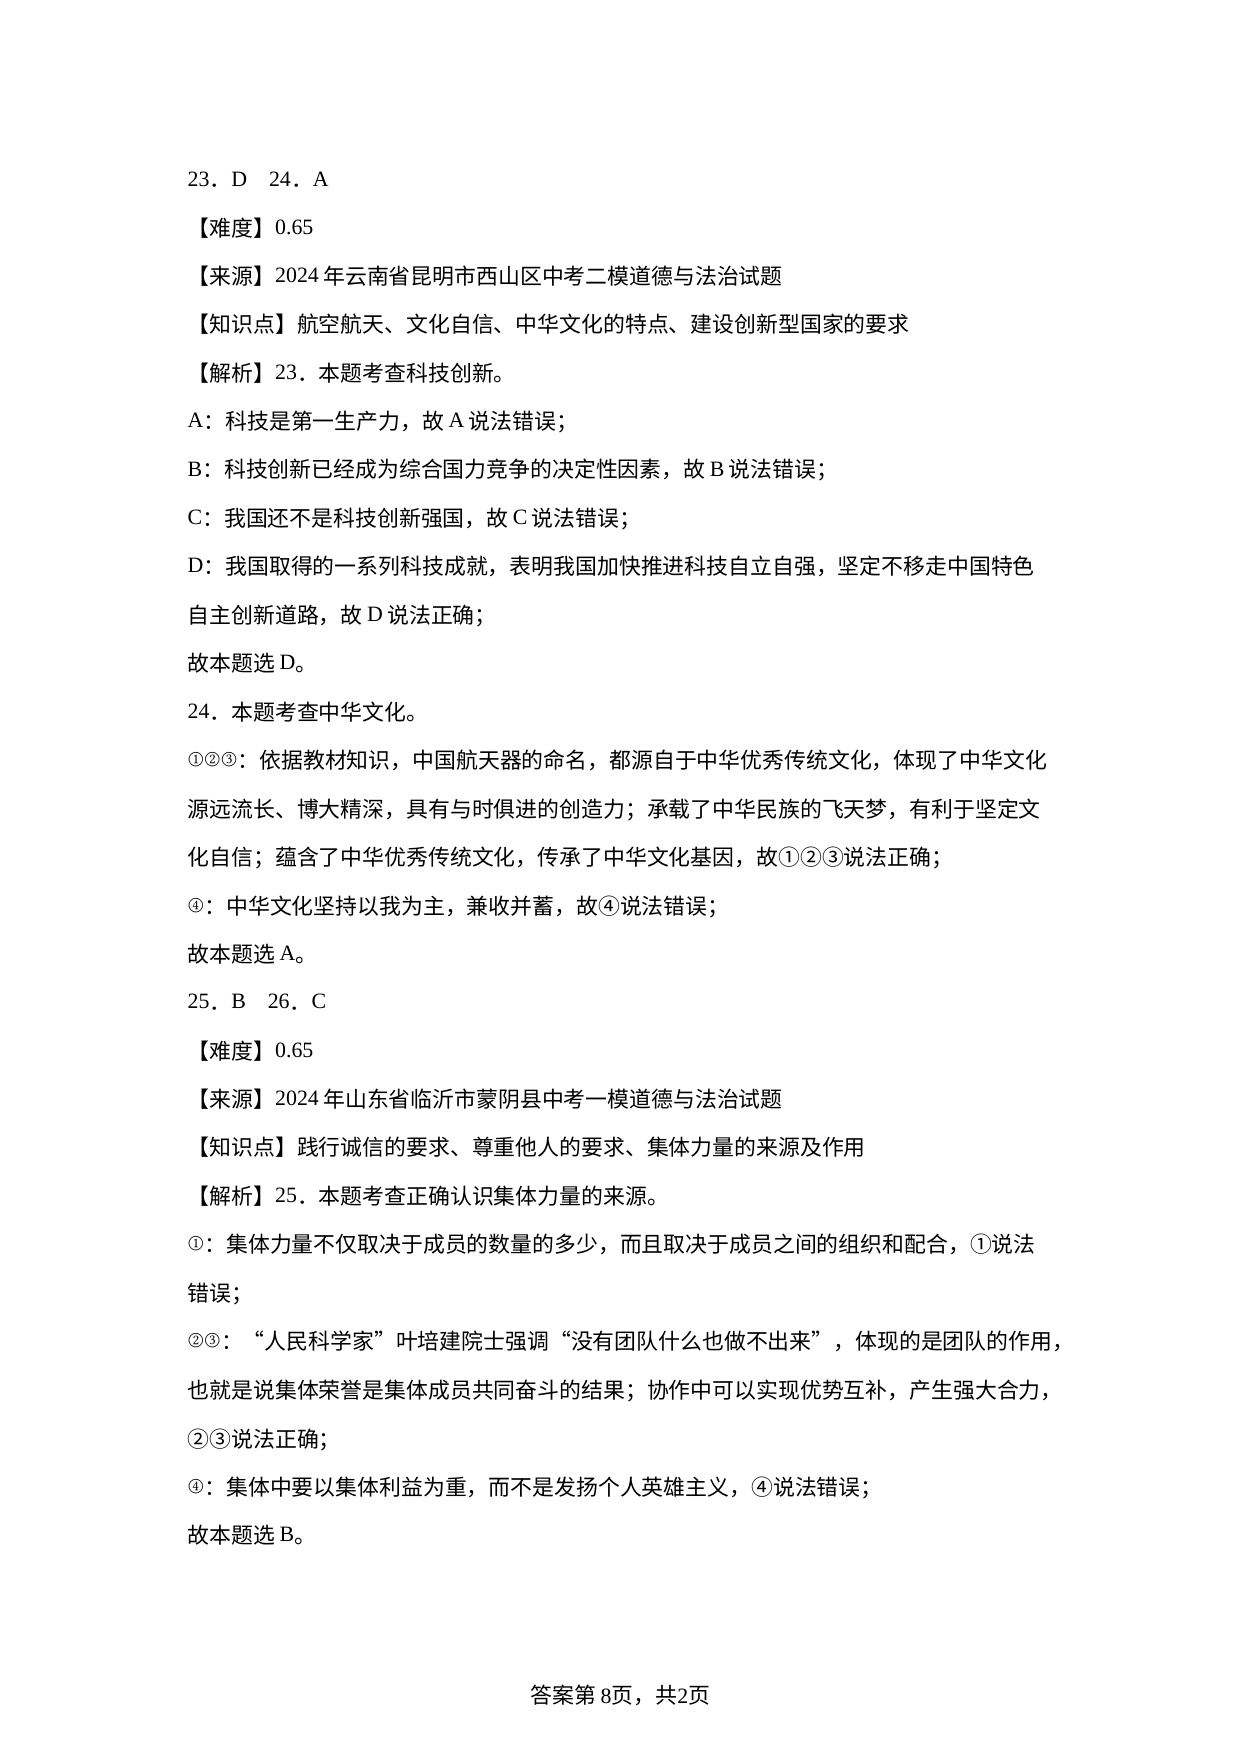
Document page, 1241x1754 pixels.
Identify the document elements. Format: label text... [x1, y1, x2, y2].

text ④：集体中要以集体利益为重，而不是发扬个人英雄主义，④说法错误； [187, 1469, 1053, 1502]
text 25．B 26．C [187, 985, 1053, 1017]
text B：科技创新已经成为综合国力竞争的决定性因素，故B说法错误； [187, 452, 1053, 484]
text 【来源】2024年山东省临沂市蒙阴县中考一模道德与法治试题 [187, 1082, 1053, 1114]
text 【难度】0.65 [187, 1033, 1053, 1066]
text 24．本题考查中华文化。 [187, 694, 1053, 727]
text C：我国还不是科技创新强国，故C说法错误； [187, 500, 1053, 533]
text 【解析】23．本题考查科技创新。 [187, 355, 1053, 388]
text 【解析】25．本题考查正确认识集体力量的来源。 [187, 1178, 1053, 1211]
text ④：中华文化坚持以我为主，兼收并蓄，故④说法错误； [187, 888, 1053, 921]
text 【难度】0.65 [187, 210, 1053, 243]
text 23．D 24．A [187, 162, 1053, 194]
text D：我国取得的一系列科技成就，表明我国加快推进科技自立自强，坚定不移走中国特色自主创新道路，故D说法正确； [187, 549, 1053, 630]
text A：科技是第一生产力，故A说法错误； [187, 404, 1053, 436]
text ②③：“人民科学家”叶培建院士强调“没有团队什么也做不出来”，体现的是团队的作用，也就是说集体荣誉是集体成员共同奋斗的结果；协作中可以实现优势互补，产生强大合力，②③说法正确； [187, 1324, 1053, 1454]
text 【来源】2024年云南省昆明市西山区中考二模道德与法治试题 [187, 259, 1053, 291]
text 【知识点】航空航天、文化自信、中华文化的特点、建设创新型国家的要求 [187, 307, 1053, 339]
text ①：集体力量不仅取决于成员的数量的多少，而且取决于成员之间的组织和配合，①说法错误； [187, 1227, 1053, 1308]
text 【知识点】践行诚信的要求、尊重他人的要求、集体力量的来源及作用 [187, 1130, 1053, 1162]
text 故本题选B。 [187, 1518, 1053, 1550]
text 故本题选D。 [187, 646, 1053, 678]
text ①②③：依据教材知识，中国航天器的命名，都源自于中华优秀传统文化，体现了中华文化源远流长、博大精深，具有与时俱进的创造力；承载了中华民族的飞天梦，有利于坚定文化自信；蕴含了中华优秀传统文化，传承了中华文化基因，故①②③说法正确； [187, 742, 1053, 872]
text 故本题选A。 [187, 937, 1053, 969]
